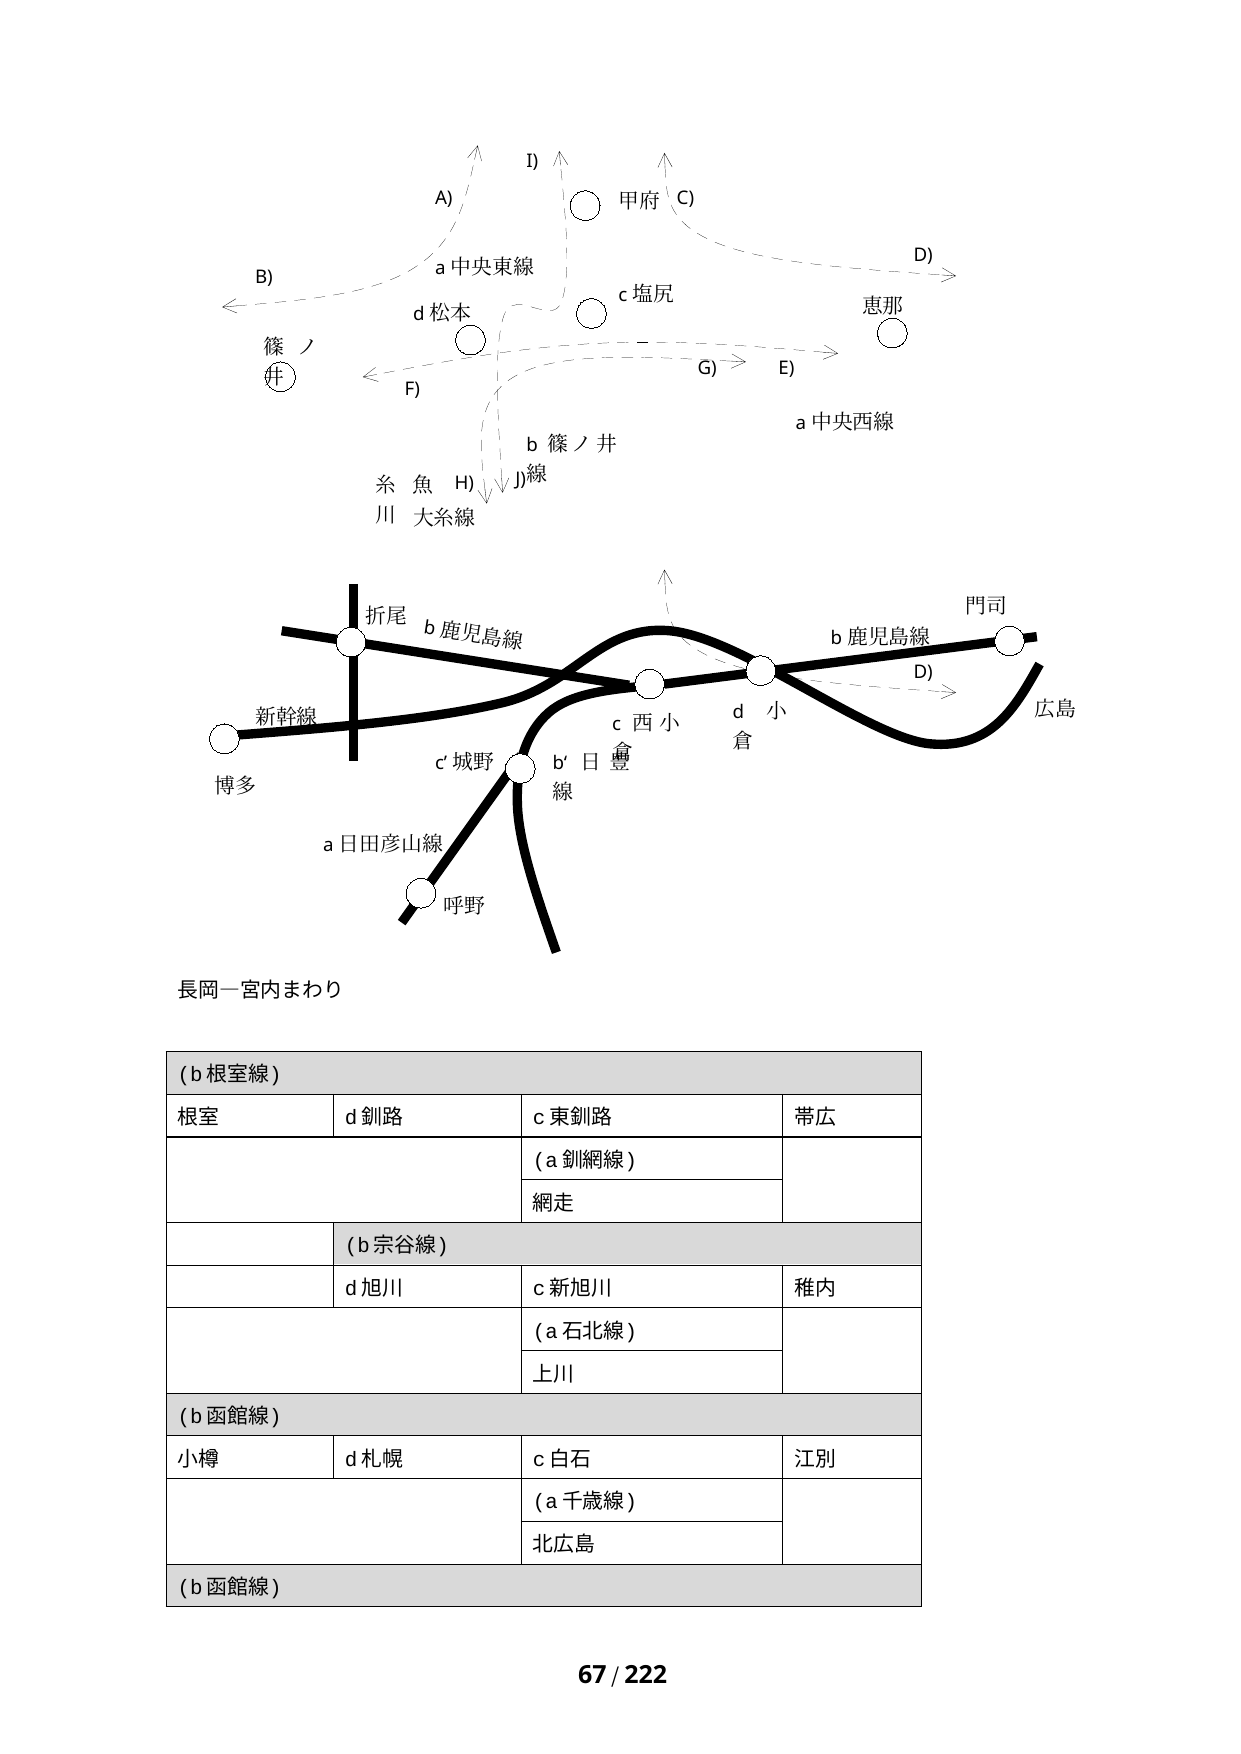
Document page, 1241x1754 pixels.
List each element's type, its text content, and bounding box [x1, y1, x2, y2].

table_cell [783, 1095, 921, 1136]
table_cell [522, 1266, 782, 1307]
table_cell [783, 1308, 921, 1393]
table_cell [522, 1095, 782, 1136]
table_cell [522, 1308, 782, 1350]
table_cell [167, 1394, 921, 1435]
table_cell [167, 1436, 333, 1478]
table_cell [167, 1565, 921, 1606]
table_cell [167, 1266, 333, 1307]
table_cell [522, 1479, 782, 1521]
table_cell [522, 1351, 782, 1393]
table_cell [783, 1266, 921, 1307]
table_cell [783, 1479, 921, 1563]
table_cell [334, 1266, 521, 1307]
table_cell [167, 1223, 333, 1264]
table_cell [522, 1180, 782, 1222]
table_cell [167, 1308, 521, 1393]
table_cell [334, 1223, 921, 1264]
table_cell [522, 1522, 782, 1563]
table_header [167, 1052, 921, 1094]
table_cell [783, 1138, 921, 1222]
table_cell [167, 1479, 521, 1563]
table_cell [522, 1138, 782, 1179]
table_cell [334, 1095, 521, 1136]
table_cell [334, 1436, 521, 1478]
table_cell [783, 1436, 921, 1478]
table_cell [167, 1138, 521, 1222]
text 長岡―宮内まわり [177, 968, 1063, 1009]
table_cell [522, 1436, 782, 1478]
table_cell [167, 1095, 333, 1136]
